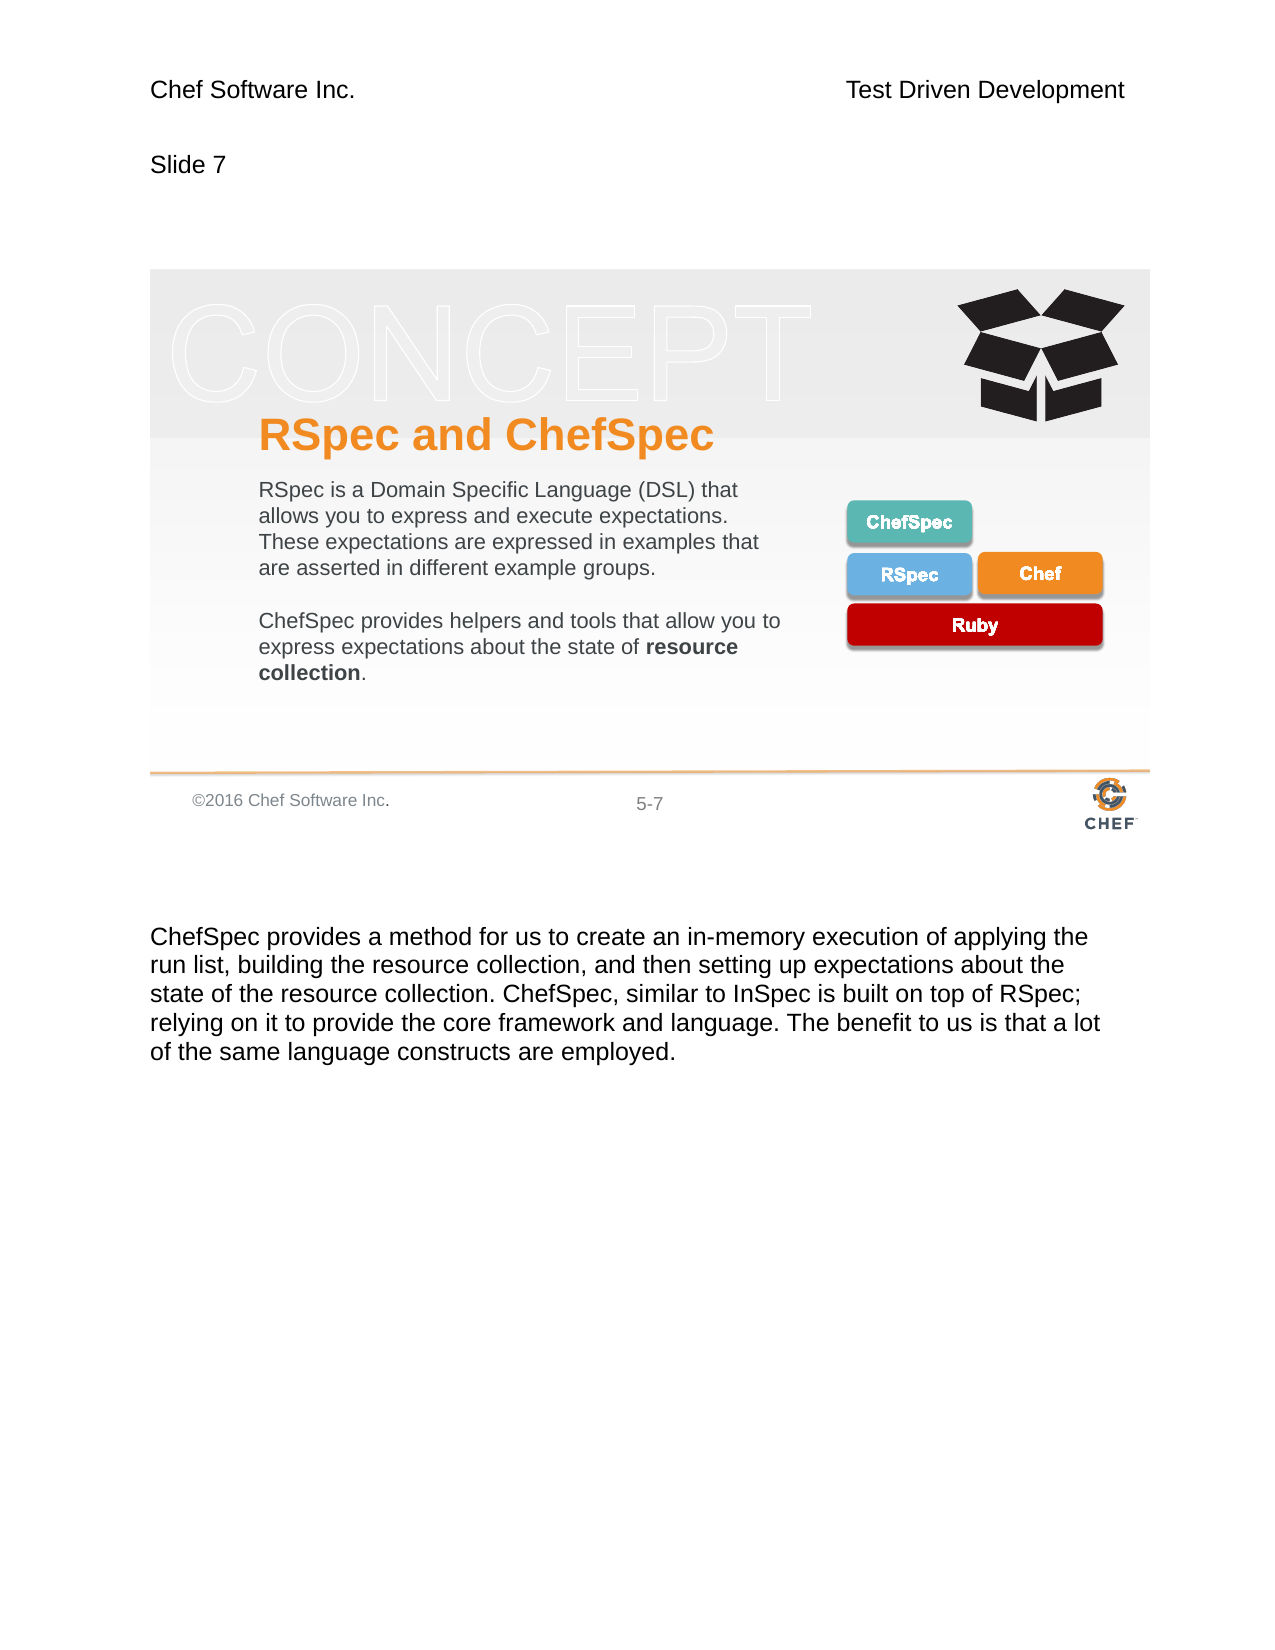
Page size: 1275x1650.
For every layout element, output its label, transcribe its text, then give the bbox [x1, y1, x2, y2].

text Slide 7 [150, 150, 1125, 179]
text ChefSpec provides a method for us to create an in-memory execution of applying the run list, building the resource collection, and then setting up expectations about the state of the resource collection. ChefSpec, similar to InSpec is built on top of RSpec; relying on it to provide the core framework and language. The benefit to us is that a lot of the same language constructs are employed. [150, 921, 1125, 1065]
